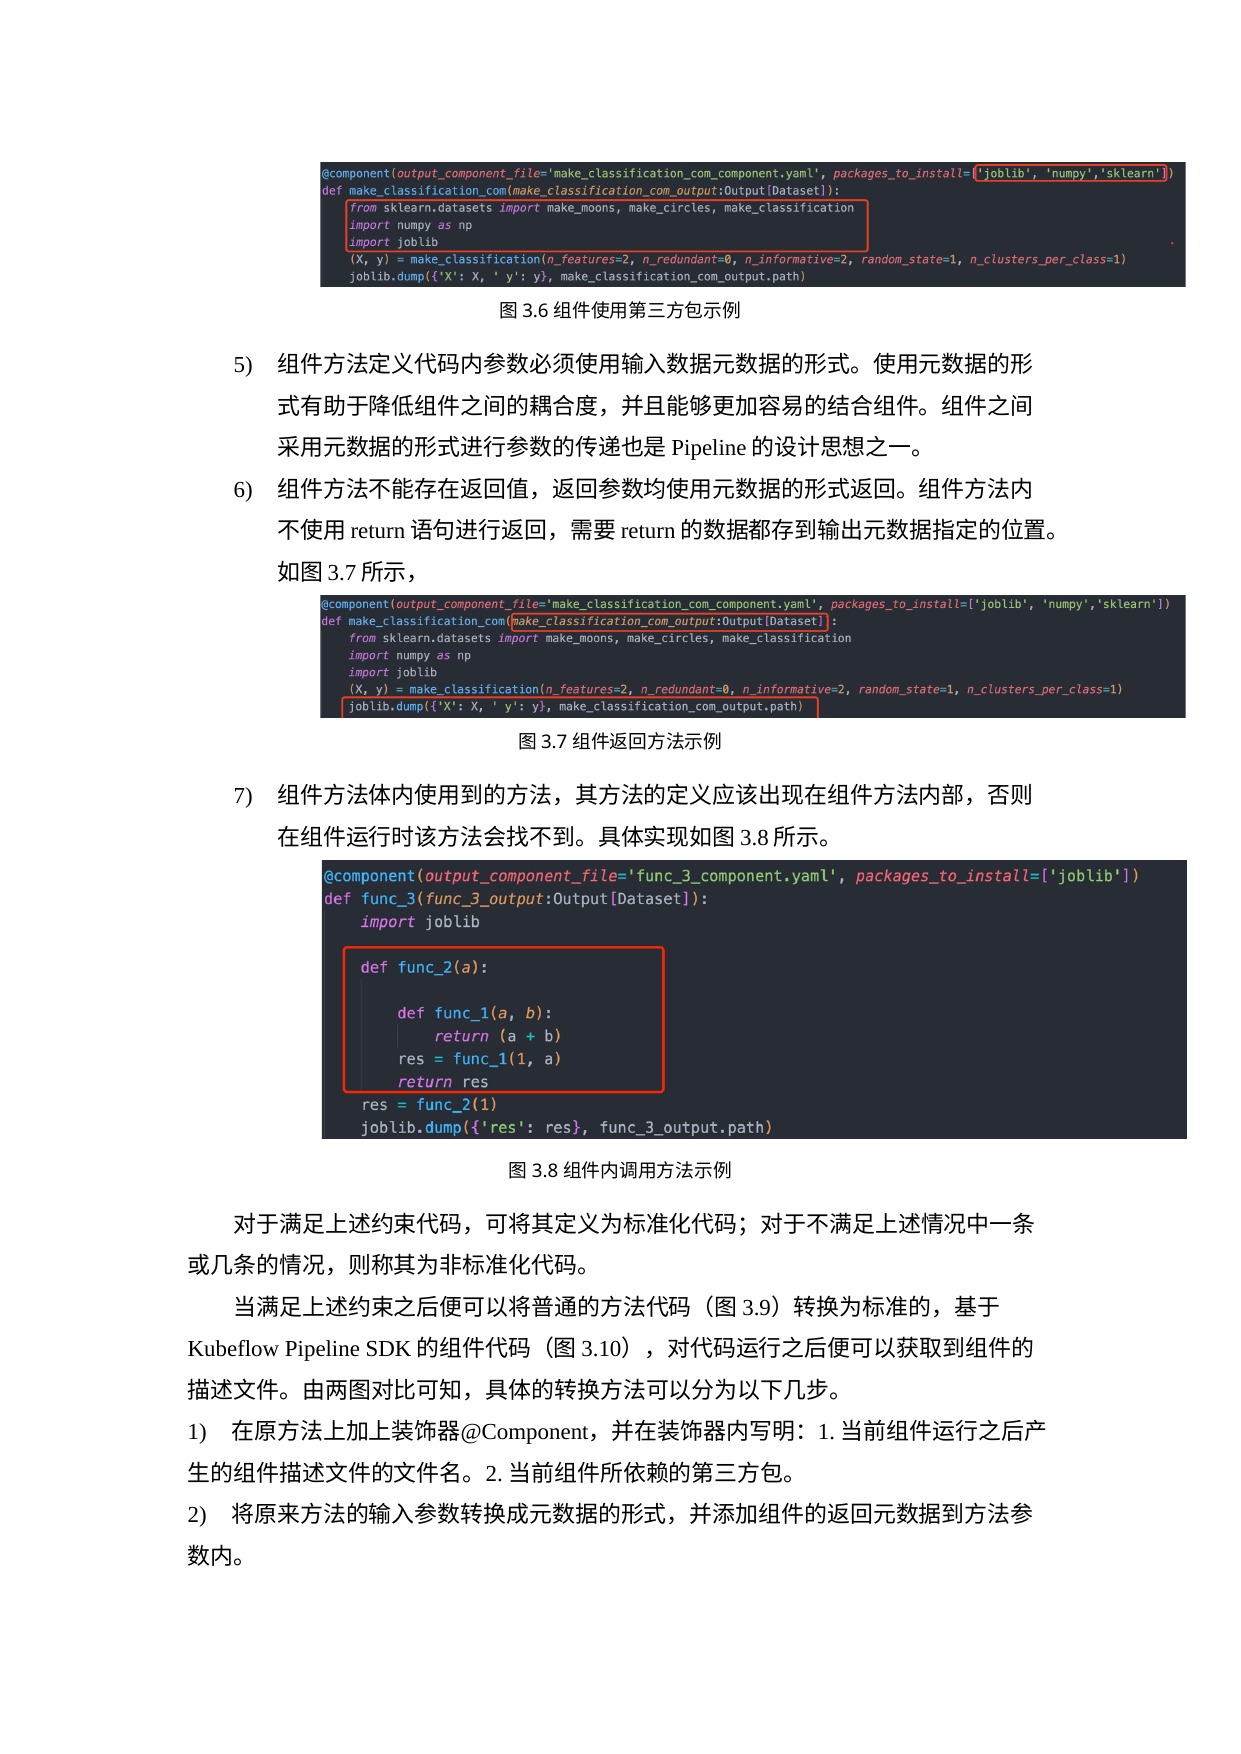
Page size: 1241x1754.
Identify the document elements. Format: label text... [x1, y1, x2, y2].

text 图3.6 组件使用第三方包示例 [187, 293, 1053, 326]
list 组件方法体内使用到的方法，其方法的定义应该出现在组件方法内部，否则在组件运行时该方法会找不到。具体实现如图3.8所示。 [233, 777, 1053, 852]
list 组件方法定义代码内参数必须使用输入数据元数据的形式。使用元数据的形式有助于降低组件之间的耦合度，并且能够更加容易的结合组件。组件之间采用元数据的形式进行参数的传递也是Pipeline的设计思想之一。 [233, 346, 1053, 462]
text 当满足上述约束之后便可以将普通的方法代码（图3.9）转换为标准的，基于Kubeflow Pipeline SDK的组件代码（图3.10），对代码运行之后便可以获取到组件的描述文件。由两图对比可知，具体的转换方法可以分为以下几步。 [187, 1289, 1053, 1405]
list 将原来方法的输入参数转换成元数据的形式，并添加组件的返回元数据到方法参数内。 [187, 1496, 1053, 1571]
list 组件方法不能存在返回值，返回参数均使用元数据的形式返回。组件方法内不使用return语句进行返回，需要return的数据都存到输出元数据指定的位置。如图3.7所示， [233, 471, 1053, 587]
picture [320, 162, 1186, 287]
text 对于满足上述约束代码，可将其定义为标准化代码；对于不满足上述情况中一条或几条的情况，则称其为非标准化代码。 [187, 1206, 1053, 1281]
text 图3.7 组件返回方法示例 [187, 724, 1053, 756]
picture [320, 595, 1186, 718]
list 在原方法上加上装饰器@Component，并在装饰器内写明：1. 当前组件运行之后产生的组件描述文件的文件名。2. 当前组件所依赖的第三方包。 [187, 1413, 1053, 1488]
picture [321, 860, 1187, 1139]
